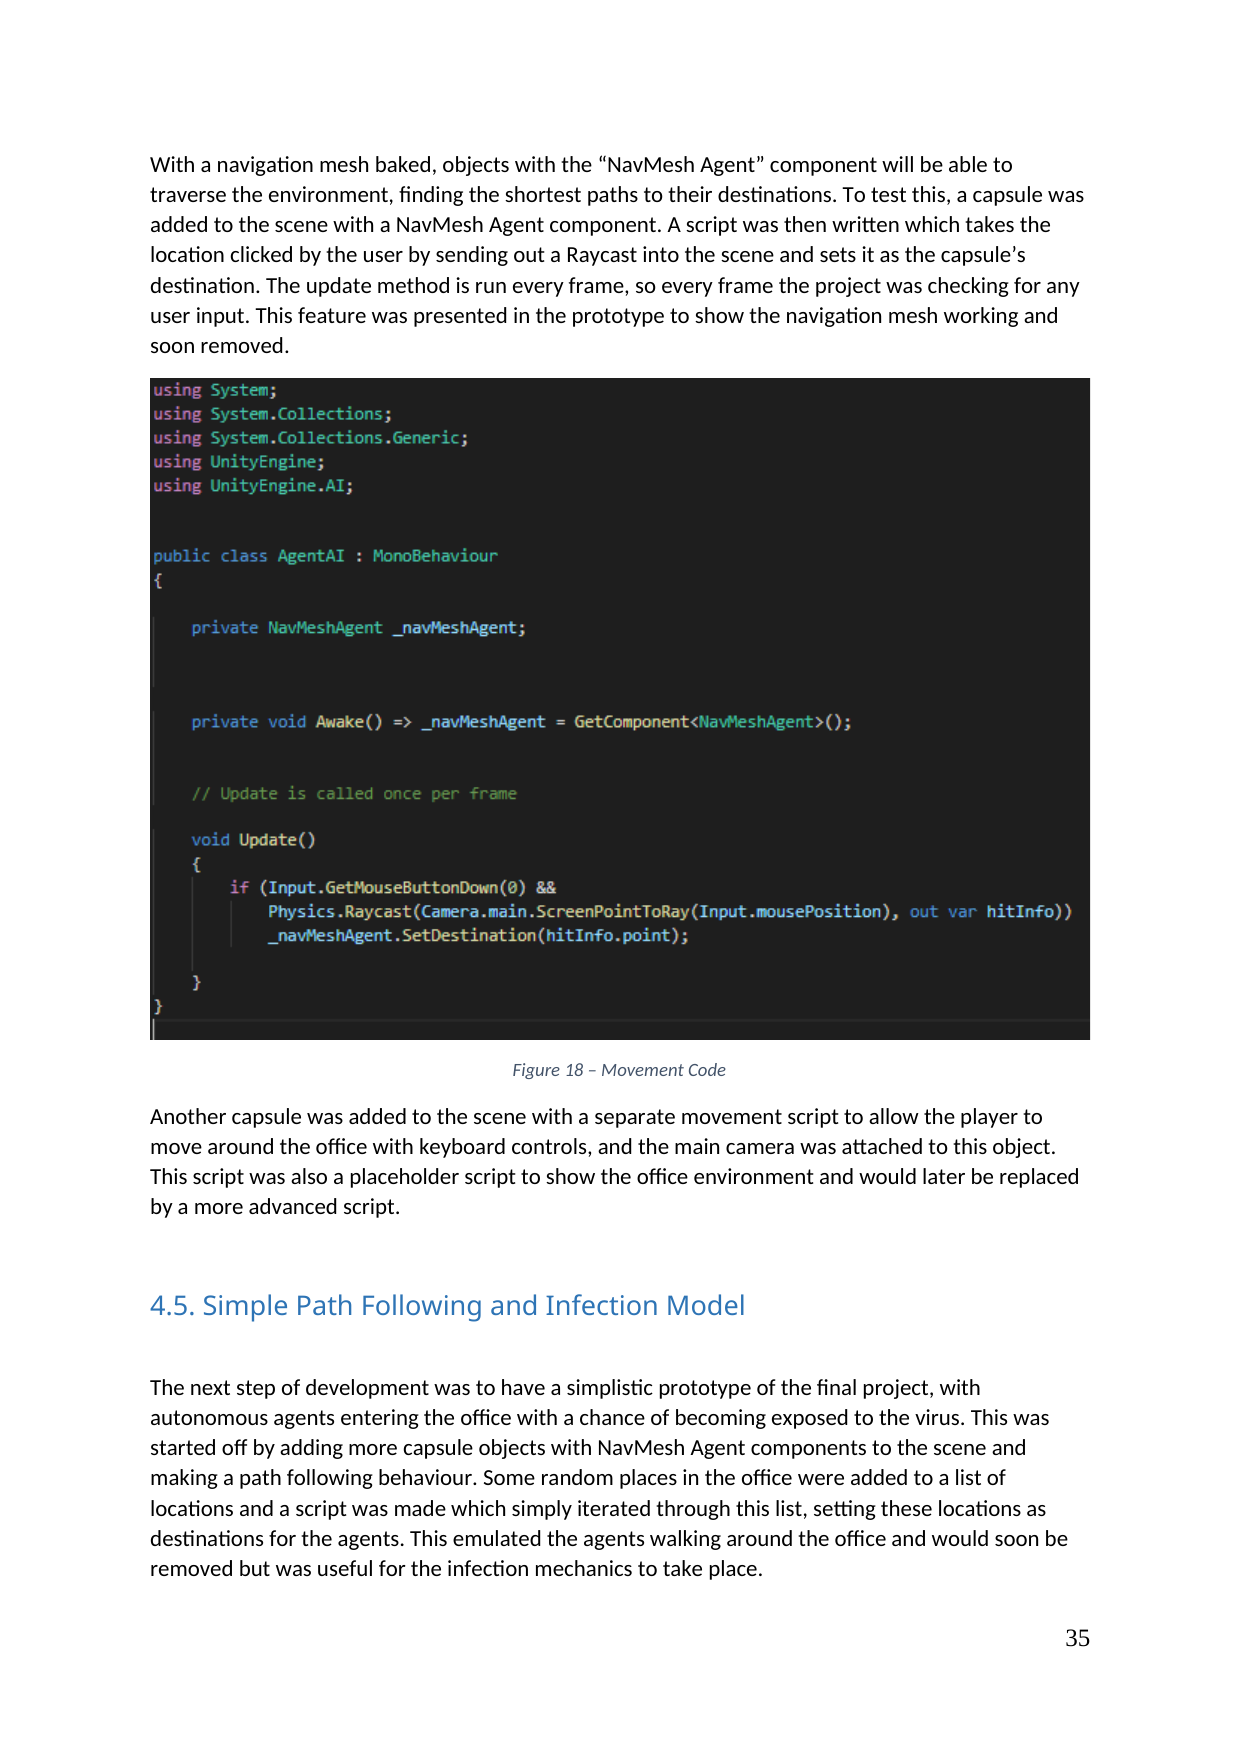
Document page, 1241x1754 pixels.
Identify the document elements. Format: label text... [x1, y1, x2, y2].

picture [150, 378, 1091, 1040]
text The next step of development was to have a simplistic prototype of the final project, with autonomous agents entering the office with a chance of becoming exposed to the virus. This was started off by adding more capsule objects with NavMesh Agent components to the scene and making a path following behaviour. Some random places in the office were added to a list of locations and a script was made which simply iterated through this list, setting these locations as destinations for the agents. This emulated the agents walking around the office and would soon be removed but was useful for the infection mechanics to take place. [150, 1373, 1090, 1582]
subtitle 4.5. Simple Path Following and Infection Model [150, 1286, 1090, 1323]
text With a navigation mesh baked, objects with the “NavMesh Agent” component will be able to traverse the environment, finding the shortest paths to their destinations. To test this, a capsule was added to the scene with a NavMesh Agent component. A script was then written which takes the location clicked by the user by sending out a Raycast into the scene and sets it as the capsule’s destination. The update method is run every frame, so every frame the project was checking for any user input. This feature was presented in the prototype to show the navigation mesh working and soon removed. [150, 150, 1090, 359]
text Another capsule was added to the scene with a separate movement script to allow the player to move around the office with keyboard controls, and the main camera was attached to this object. This script was also a placeholder script to show the office environment and would later be replaced by a more advanced script. [150, 1102, 1090, 1221]
